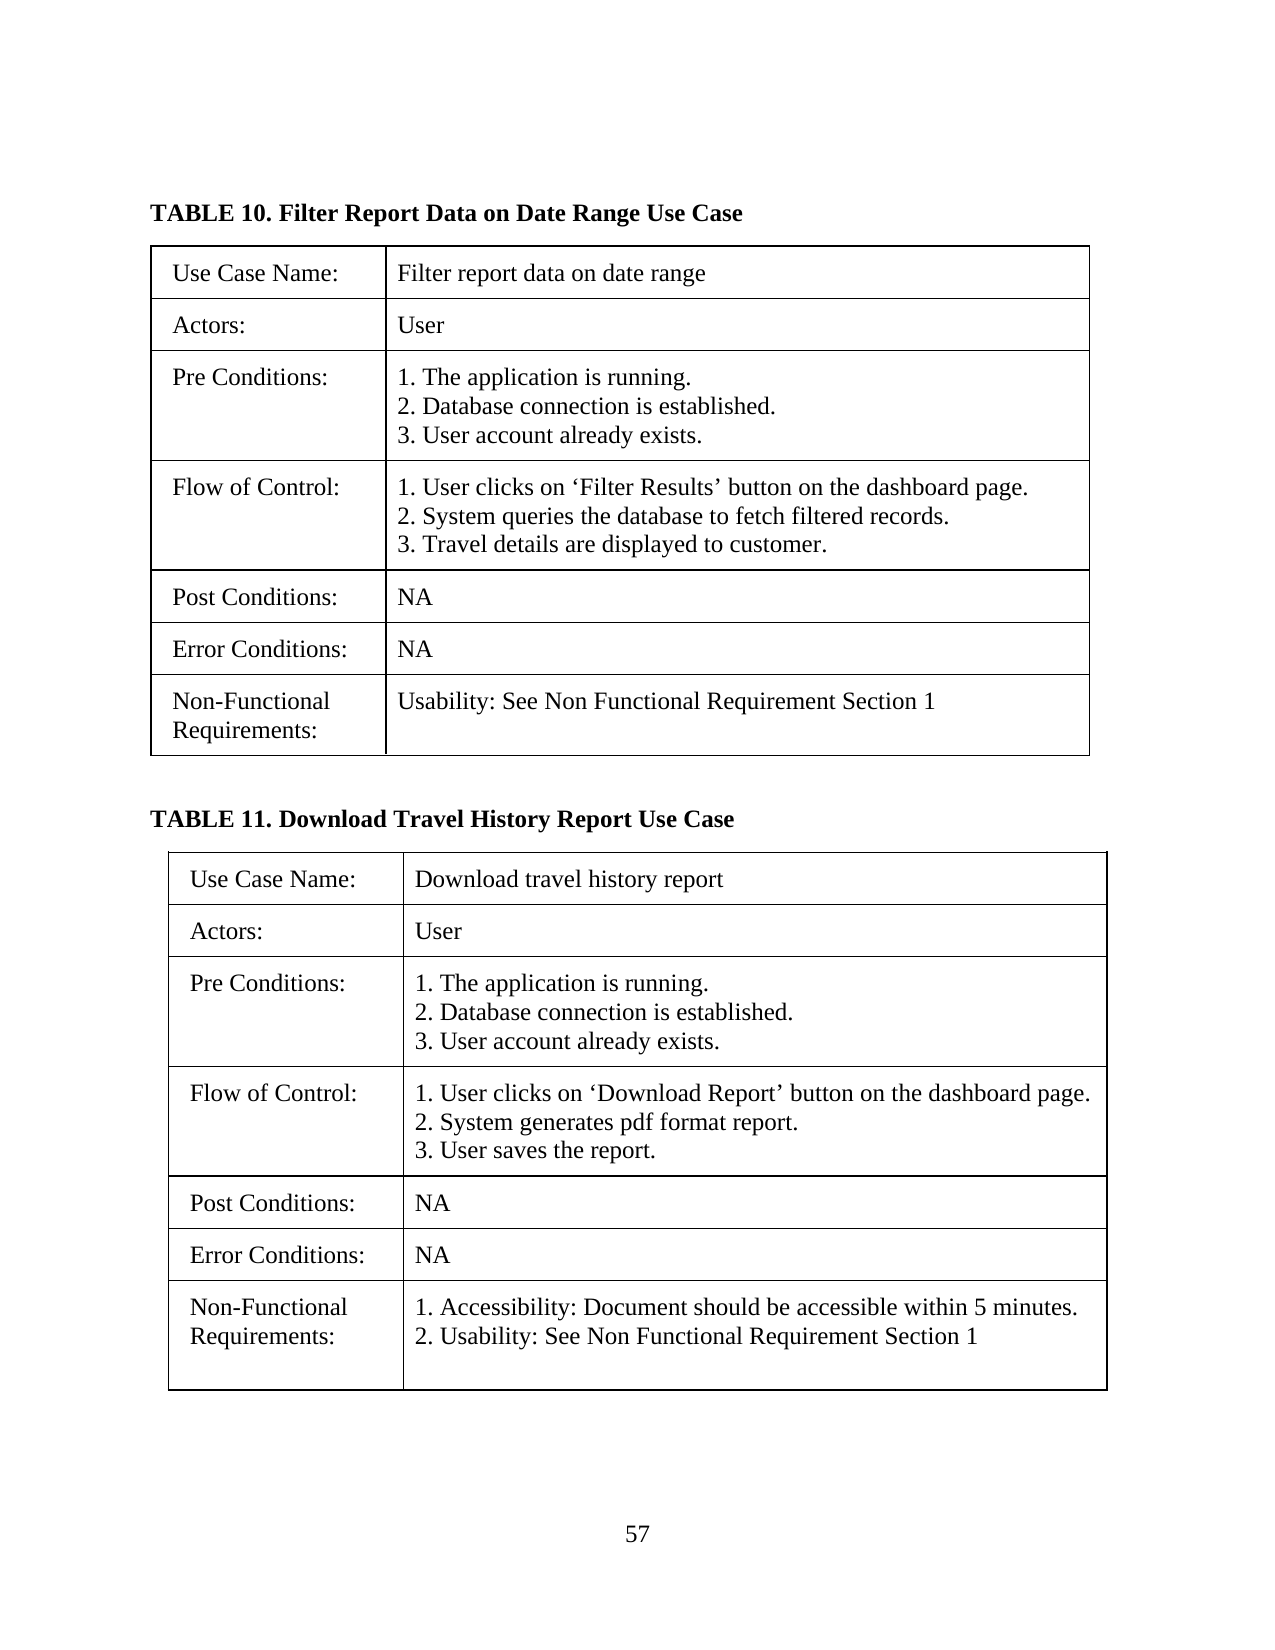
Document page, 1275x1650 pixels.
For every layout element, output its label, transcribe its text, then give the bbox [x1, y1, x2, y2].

table_cell Non-Functional Requirements: [152, 675, 385, 754]
table_cell Post Conditions: [169, 1177, 403, 1227]
table_cell Non-Functional Requirements: [169, 1281, 403, 1389]
table_header Use Case Name: [169, 853, 403, 904]
table_cell User [387, 299, 1089, 350]
table_cell Usability: See Non Functional Requirement Section 1 [387, 675, 1089, 754]
table_cell Pre Conditions: [169, 957, 403, 1066]
table_cell Actors: [169, 905, 403, 956]
table_cell 1. User clicks on ‘Download Report’ button on the dashboard page. 2. System generates pdf format report. 3. User saves the report. [404, 1067, 1106, 1175]
table_cell NA [387, 571, 1089, 621]
table_cell User [404, 905, 1106, 956]
table_cell Error Conditions: [152, 623, 385, 673]
table_cell Pre Conditions: [152, 351, 385, 459]
table_cell Post Conditions: [152, 571, 385, 621]
table_cell Flow of Control: [169, 1067, 403, 1175]
table_cell 1. The application is running. 2. Database connection is established. 3. User account already exists. [387, 351, 1089, 459]
table_cell 1. Accessibility: Document should be accessible within 5 minutes. 2. Usability: See Non Functional Requirement Section 1 [404, 1281, 1106, 1389]
table_cell NA [404, 1177, 1106, 1227]
table_cell 1. User clicks on ‘Filter Results’ button on the dashboard page. 2. System queries the database to fetch filtered records. 3. Travel details are displayed to customer. [387, 461, 1089, 569]
table_header Filter report data on date range [387, 247, 1089, 298]
table_header Use Case Name: [152, 247, 385, 298]
table_cell Error Conditions: [169, 1229, 403, 1279]
text TABLE 11. Download Travel History Report Use Case [150, 804, 1125, 832]
table_cell Flow of Control: [152, 461, 385, 569]
table_header Download travel history report [404, 853, 1106, 904]
table_cell Actors: [152, 299, 385, 350]
table_cell 1. The application is running. 2. Database connection is established. 3. User account already exists. [404, 957, 1106, 1066]
text TABLE 10. Filter Report Data on Date Range Use Case [150, 198, 1125, 226]
table_cell NA [387, 623, 1089, 673]
table_cell NA [404, 1229, 1106, 1279]
